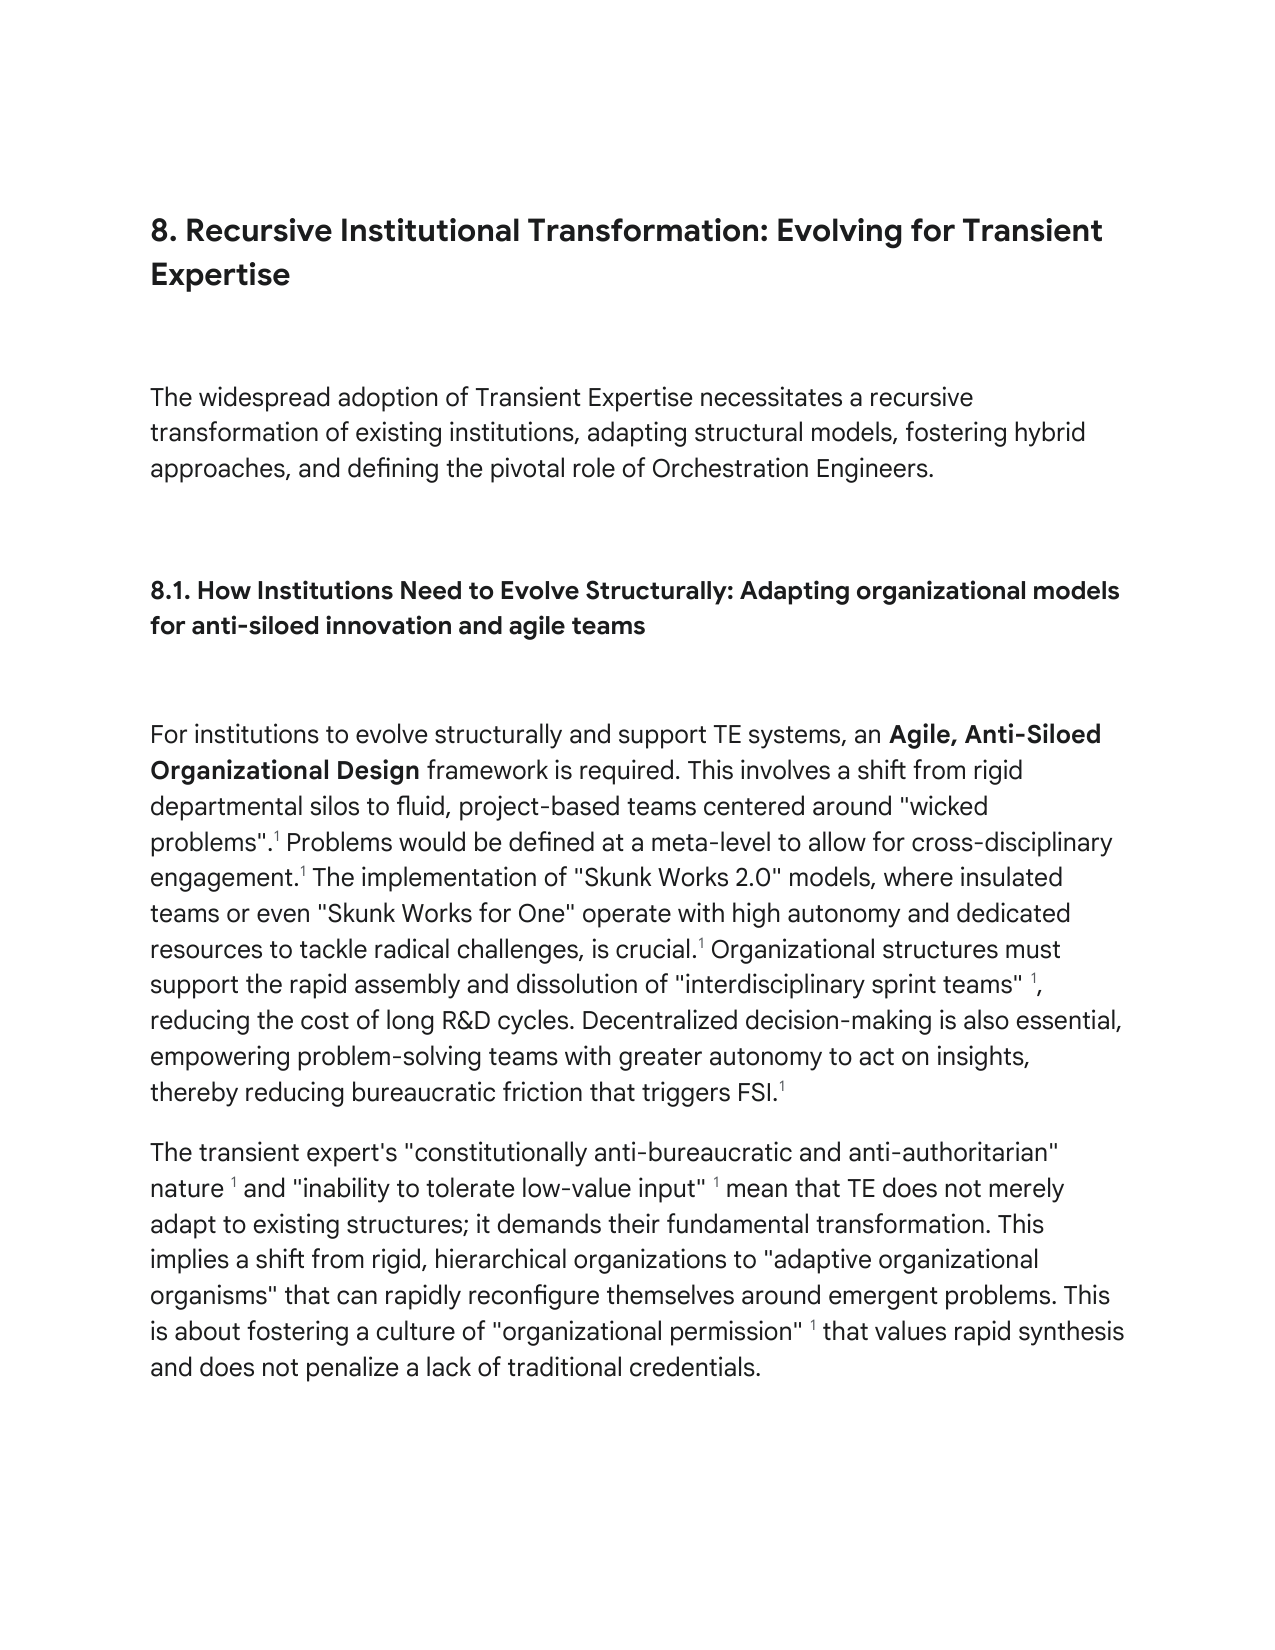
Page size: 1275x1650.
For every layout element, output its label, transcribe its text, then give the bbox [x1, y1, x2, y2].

subtitle 8.1. How Institutions Need to Evolve Structurally: Adapting organizational models for anti-siloed innovation and agile teams [150, 575, 1125, 642]
text The widespread adoption of Transient Expertise necessitates a recursive transformation of existing institutions, adapting structural models, fostering hybrid approaches, and defining the pivotal role of Orchestration Engineers. [150, 382, 1125, 485]
subtitle 8. Recursive Institutional Transformation: Evolving for Transient Expertise [150, 211, 1125, 294]
text For institutions to evolve structurally and support TE systems, an Agile, Anti-Siloed Organizational Design framework is required. This involves a shift from rigid departmental silos to fluid, project-based teams centered around "wicked problems".1 Problems would be defined at a meta-level to allow for cross-disciplinary engagement.1 The implementation of "Skunk Works 2.0" models, where insulated teams or even "Skunk Works for One" operate with high autonomy and dedicated resources to tackle radical challenges, is crucial.1 Organizational structures must support the rapid assembly and dissolution of "interdisciplinary sprint teams" 1, reducing the cost of long R&D cycles. Decentralized decision-making is also essential, empowering problem-solving teams with greater autonomy to act on insights, thereby reducing bureaucratic friction that triggers FSI.1 [150, 719, 1125, 1108]
text The transient expert's "constitutionally anti-bureaucratic and anti-authoritarian" nature 1 and "inability to tolerate low-value input" 1 mean that TE does not merely adapt to existing structures; it demands their fundamental transformation. This implies a shift from rigid, hierarchical organizations to "adaptive organizational organisms" that can rapidly reconfigure themselves around emergent problems. This is about fostering a culture of "organizational permission" 1 that values rapid synthesis and does not penalize a lack of traditional credentials. [150, 1138, 1125, 1383]
